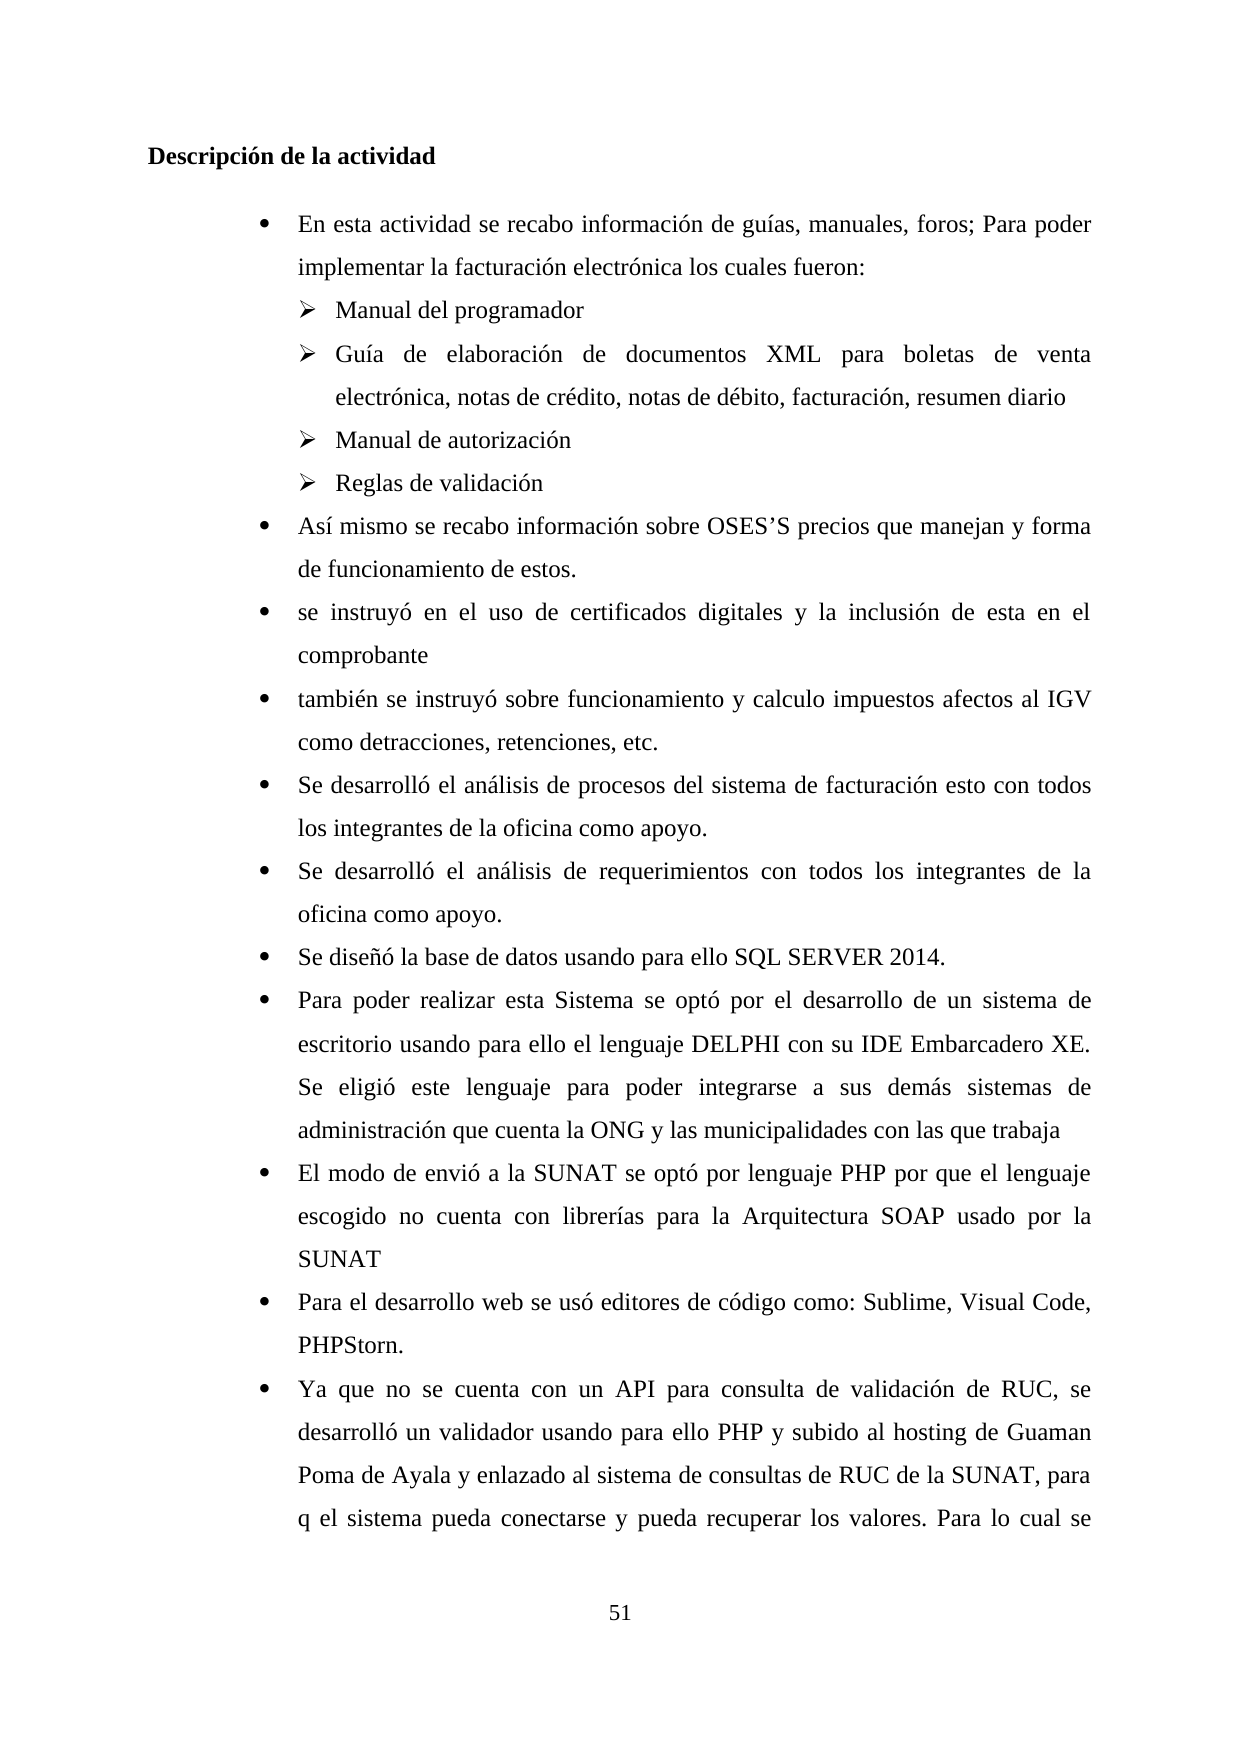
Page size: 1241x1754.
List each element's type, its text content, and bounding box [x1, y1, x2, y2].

list Reglas de validación [298, 468, 1092, 497]
list se instruyó en el uso de certificados digitales y la inclusión de esta en el comprobante [260, 597, 1092, 669]
list Se desarrolló el análisis de procesos del sistema de facturación esto con todos los integrantes de la oficina como apoyo. [260, 770, 1092, 842]
list Se diseñó la base de datos usando para ello SQL SERVER 2014. [260, 942, 1092, 971]
list también se instruyó sobre funcionamiento y calculo impuestos afectos al IGV como detracciones, retenciones, etc. [260, 684, 1092, 756]
list Manual del programador [298, 296, 1092, 324]
list En esta actividad se recabo información de guías, manuales, foros; Para poder implementar la facturación electrónica los cuales fueron: [260, 209, 1092, 281]
list Manual de autorización [298, 425, 1092, 454]
list Se desarrolló el análisis de requerimientos con todos los integrantes de la oficina como apoyo. [260, 856, 1092, 928]
list Guía de elaboración de documentos XML para boletas de venta electrónica, notas de crédito, notas de débito, facturación, resumen diario [298, 339, 1092, 411]
list Así mismo se recabo información sobre OSES’S precios que manejan y forma de funcionamiento de estos. [260, 511, 1092, 583]
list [260, 1374, 1092, 1532]
list Para poder realizar esta Sistema se optó por el desarrollo de un sistema de escritorio usando para ello el lenguaje DELPHI con su IDE Embarcadero XE. Se eligió este lenguaje para poder integrarse a sus demás sistemas de administración que cuenta la ONG y las municipalidades con las que trabaja [260, 986, 1092, 1144]
list El modo de envió a la SUNAT se optó por lenguaje PHP por que el lenguaje escogido no cuenta con librerías para la Arquitectura SOAP usado por la SUNAT [260, 1158, 1092, 1273]
text Descripción de la actividad [148, 141, 1092, 170]
list Para el desarrollo web se usó editores de código como: Sublime, Visual Code, PHPStorn. [260, 1287, 1092, 1359]
